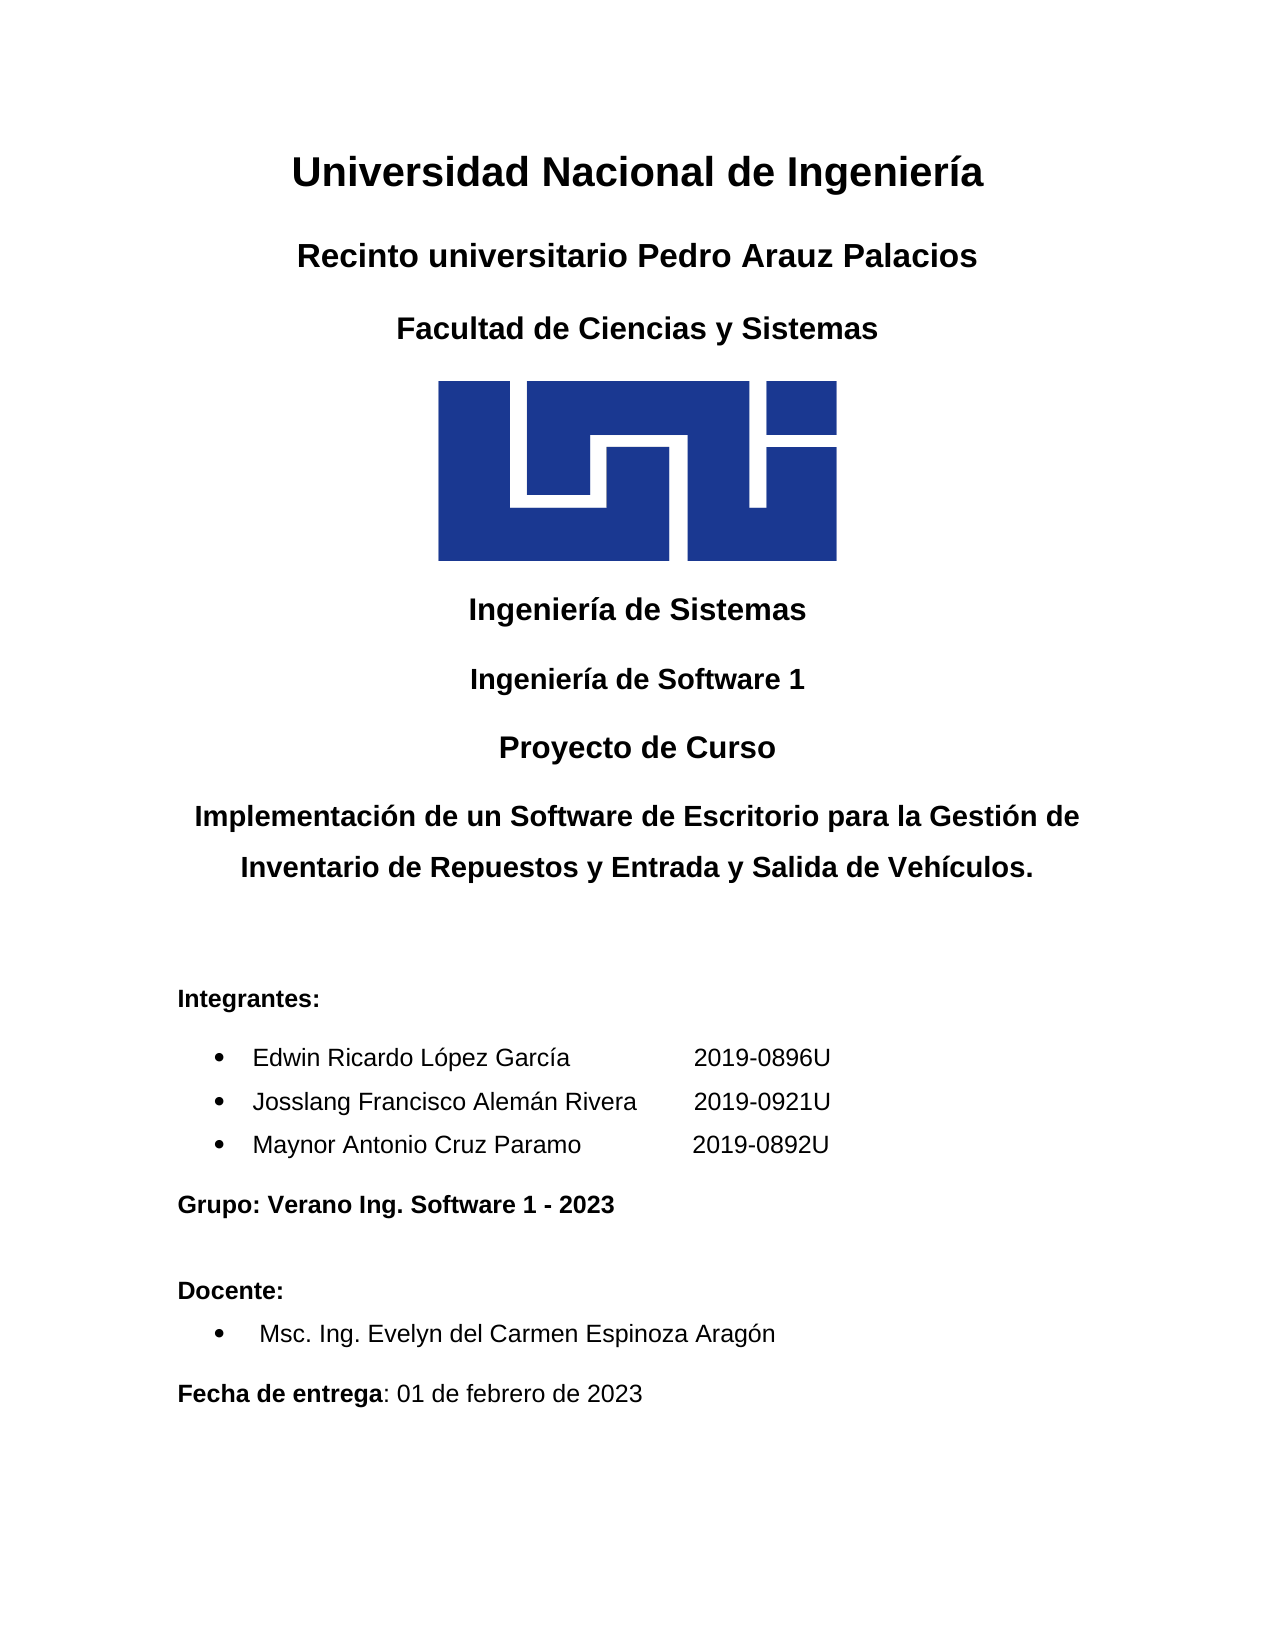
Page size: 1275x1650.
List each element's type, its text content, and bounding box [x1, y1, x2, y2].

text Recinto universitario Pedro Arauz Palacios [177, 236, 1098, 274]
text Integrantes: [177, 983, 1098, 1012]
list Josslang Francisco Alemán Rivera 2019-0921U [215, 1087, 1098, 1116]
text Universidad Nacional de Ingeniería [177, 148, 1098, 196]
list Maynor Antonio Cruz Paramo 2019-0892U [215, 1130, 1098, 1159]
text Docente: [177, 1276, 1098, 1305]
text Ingeniería de Software 1 [177, 662, 1098, 695]
list Msc. Ing. Evelyn del Carmen Espinoza Aragón [215, 1319, 1098, 1348]
text Facultad de Ciencias y Sistemas [177, 310, 1098, 346]
text Fecha de entrega: 01 de febrero de 2023 [177, 1379, 1098, 1408]
text Proyecto de Curso [177, 729, 1098, 765]
text Grupo: Verano Ing. Software 1 - 2023 [177, 1190, 1098, 1219]
text Ingeniería de Sistemas [177, 591, 1098, 627]
picture [438, 381, 837, 561]
list Edwin Ricardo López García 2019-0896U [215, 1043, 1098, 1072]
text Implementación de un Software de Escritorio para la Gestión de Inventario de Repuestos y Entrada y Salida de Vehículos. [177, 799, 1098, 883]
